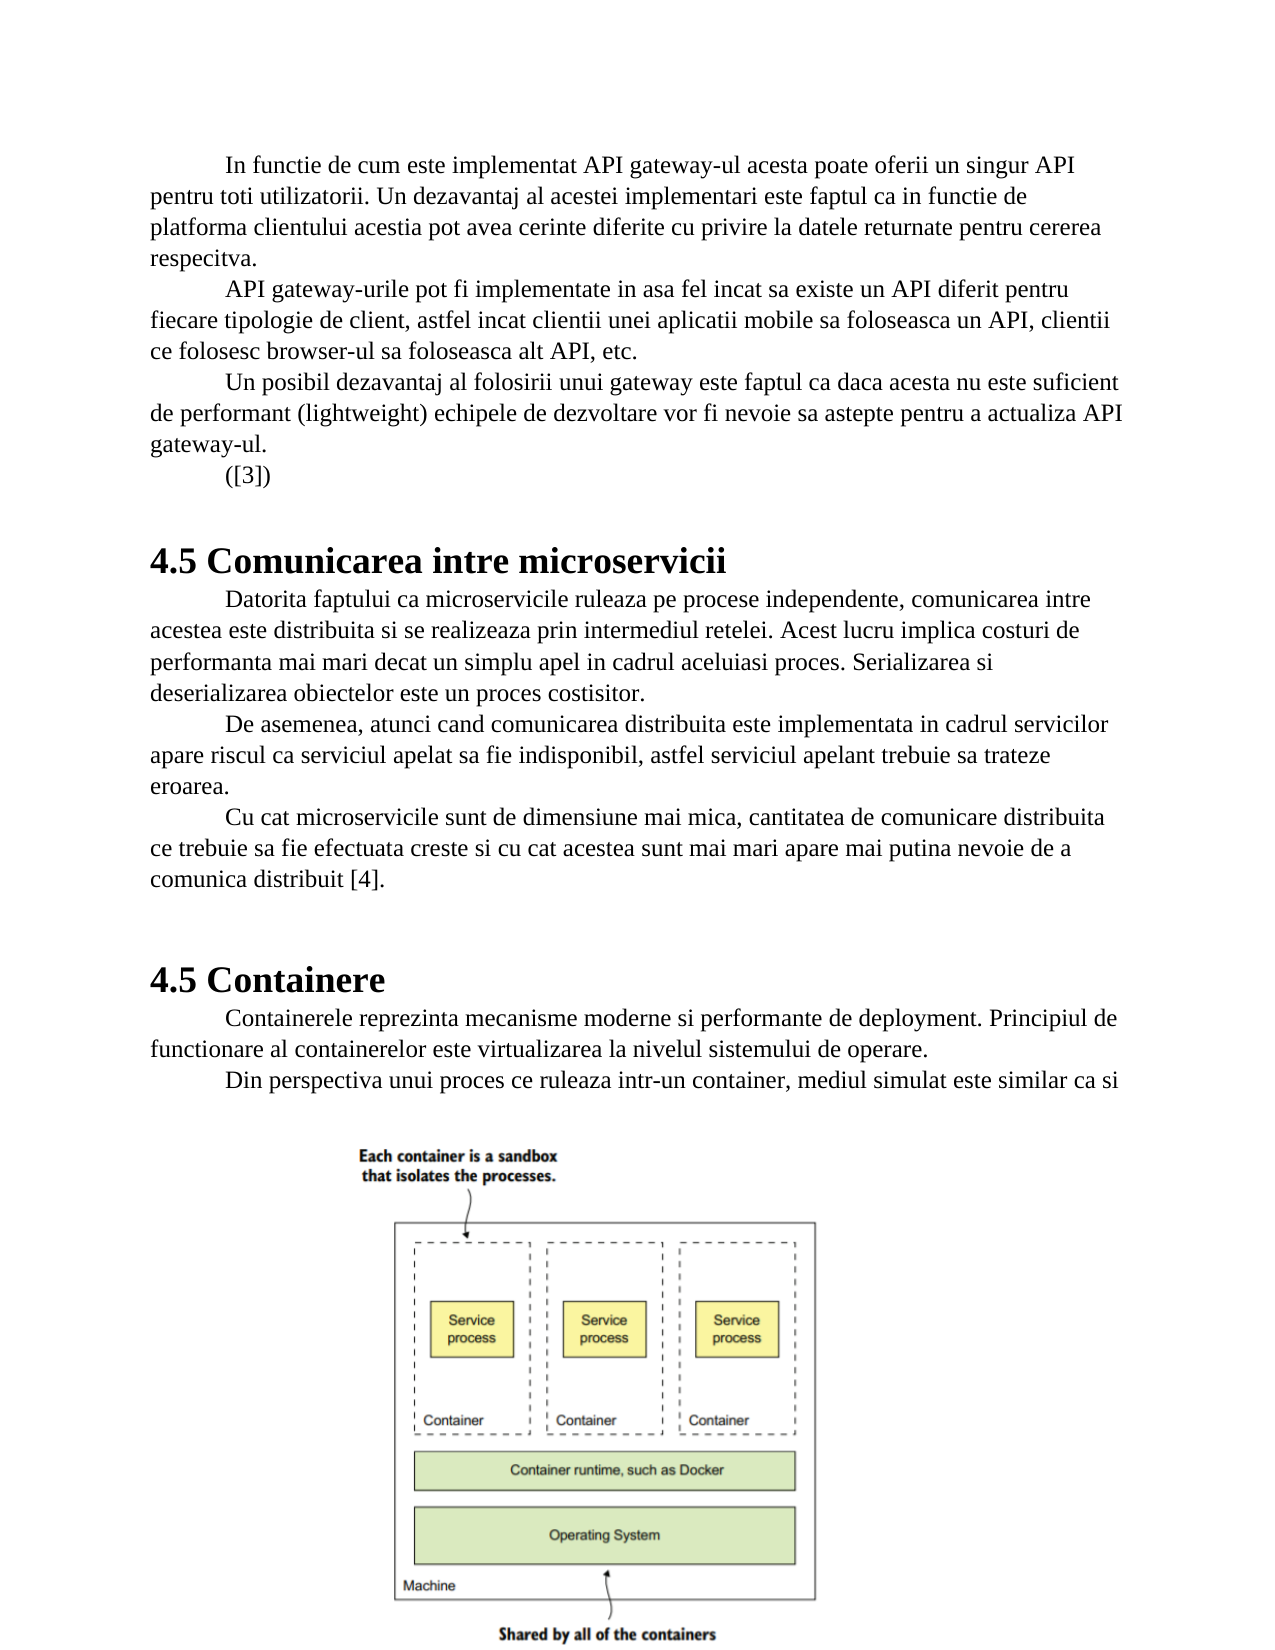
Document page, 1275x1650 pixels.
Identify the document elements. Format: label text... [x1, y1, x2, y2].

text 4.5 Containere Containerele reprezinta mecanisme moderne si performante de deployment. Principiul de functionare al containerelor este virtualizarea la nivelul sistemului de operare. Din perspectiva unui proces ce ruleaza intr-un container, mediul simulat este similar ca si cand acesta ruleaza in propria sa masina, izolat. [3] [150, 957, 1125, 1094]
text ([3]) [150, 460, 1125, 489]
text De asemenea, atunci cand comunicarea distribuita este implementata in cadrul servicilor apare riscul ca serviciul apelat sa fie indisponibil, astfel serviciul apelant trebuie sa trateze eroarea. [150, 709, 1125, 799]
text 4.5 Comunicarea intre microservicii [150, 538, 1125, 581]
text Datorita faptului ca microservicile ruleaza pe procese independente, comunicarea intre acestea este distribuita si se realizeaza prin intermediul retelei. Acest lucru implica costuri de performanta mai mari decat un simplu apel in cadrul aceluiasi proces. Serializarea si deserializarea obiectelor este un proces costisitor. [150, 584, 1125, 706]
text In functie de cum este implementat API gateway-ul acesta poate oferii un singur API pentru toti utilizatorii. Un dezavantaj al acestei implementari este faptul ca in functie de platforma clientului acestia pot avea cerinte diferite cu privire la datele returnate pentru cererea respecitva. [150, 150, 1125, 272]
text Un posibil dezavantaj al folosirii unui gateway este faptul ca daca acesta nu este suficient de performant (lightweight) echipele de dezvoltare vor fi nevoie sa astepte pentru a actualiza API gateway-ul. [150, 367, 1125, 458]
picture [354, 1142, 846, 1650]
text API gateway-urile pot fi implementate in asa fel incat sa existe un API diferit pentru fiecare tipologie de client, astfel incat clientii unei aplicatii mobile sa foloseasca un API, clientii ce folosesc browser-ul sa foloseasca alt API, etc. [150, 274, 1125, 365]
text Cu cat microservicile sunt de dimensiune mai mica, cantitatea de comunicare distribuita ce trebuie sa fie efectuata creste si cu cat acestea sunt mai mari apare mai putina nevoie de a comunica distribuit [4]. [150, 802, 1125, 893]
